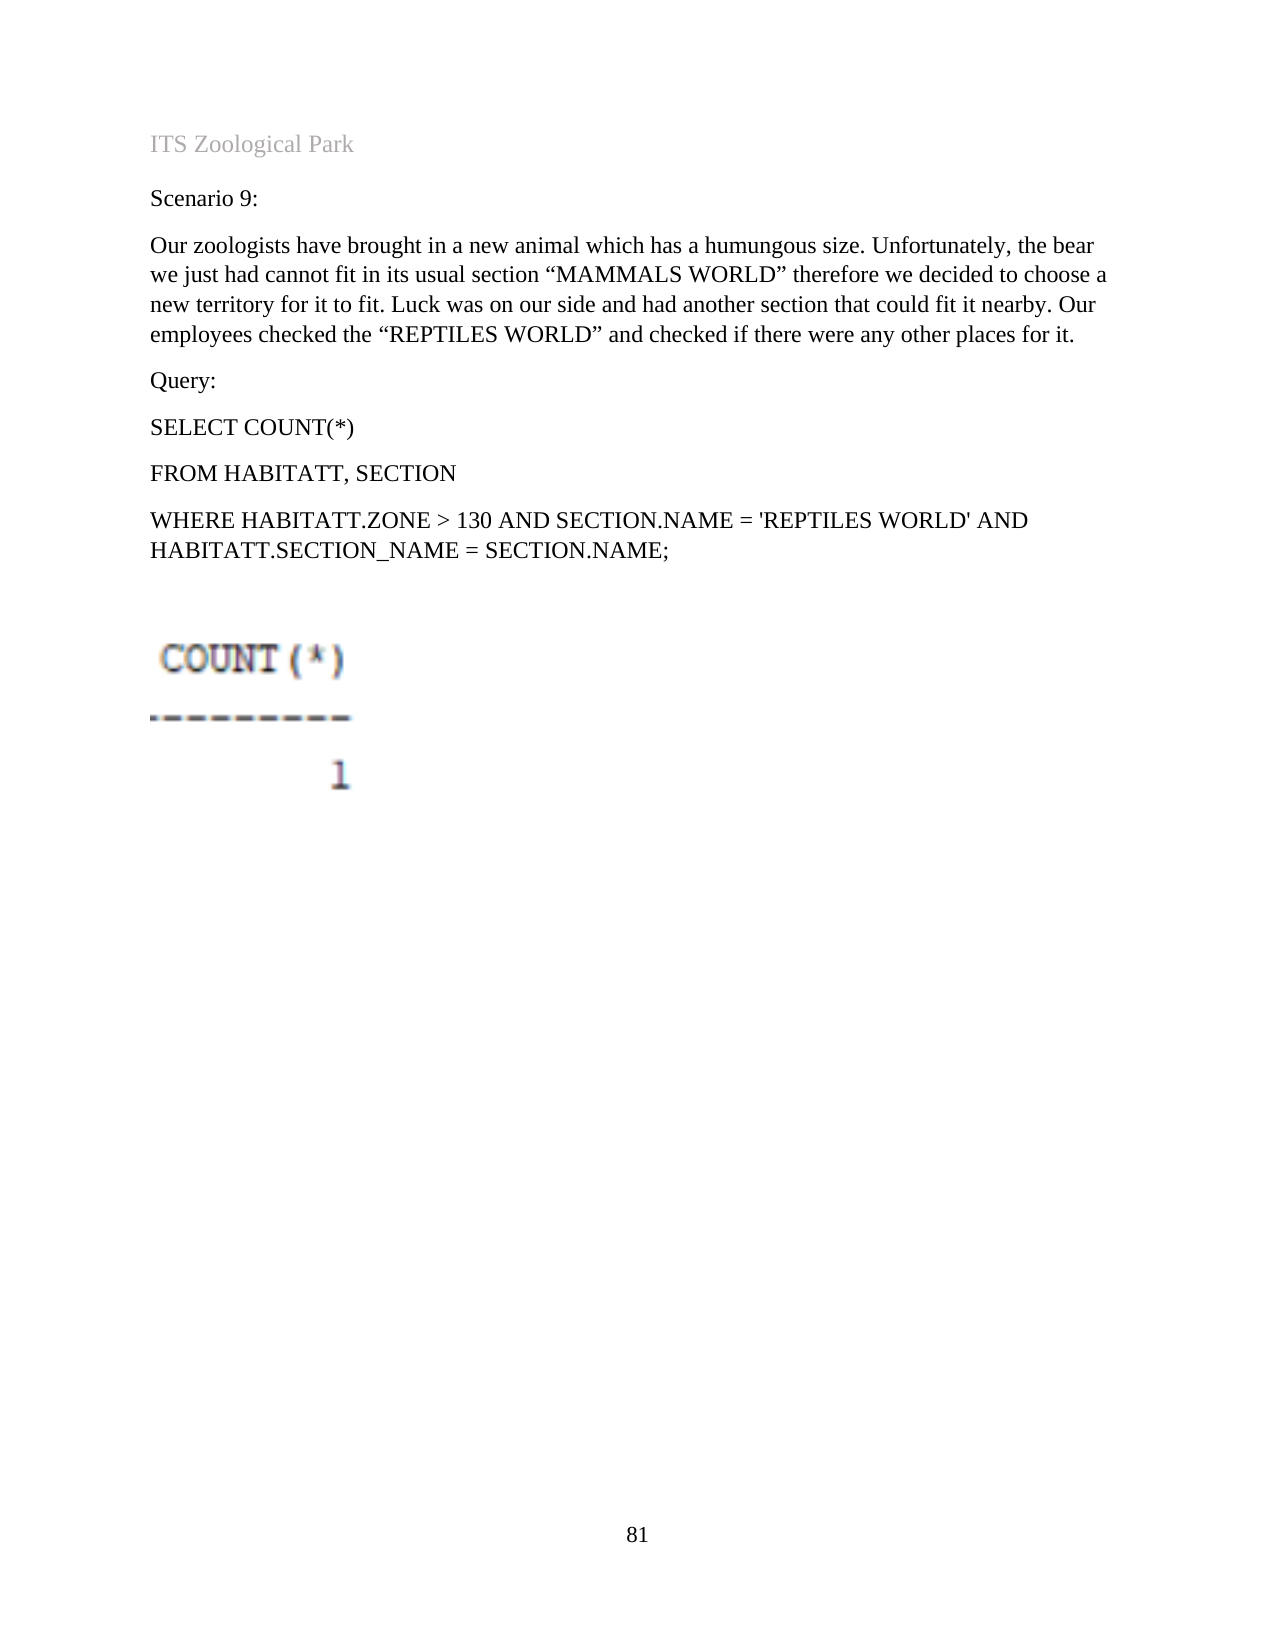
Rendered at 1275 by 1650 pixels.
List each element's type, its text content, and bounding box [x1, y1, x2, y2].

text Our zoologists have brought in a new animal which has a humungous size. Unfortunately, the bear we just had cannot fit in its usual section “MAMMALS WORLD” therefore we decided to choose a new territory for it to fit. Luck was on our side and had another section that could fit it nearby. Our employees checked the “REPTILES WORLD” and checked if there were any other places for it. [150, 231, 1125, 348]
text Query: [150, 366, 1125, 394]
text Scenario 9: [150, 184, 1125, 212]
text SELECT COUNT(*) [150, 413, 1125, 441]
text FROM HABITATT, SECTION [150, 459, 1125, 487]
picture [150, 582, 616, 1011]
text WHERE HABITATT.ZONE > 130 AND SECTION.NAME = 'REPTILES WORLD' AND HABITATT.SECTION_NAME = SECTION.NAME; [150, 506, 1125, 563]
